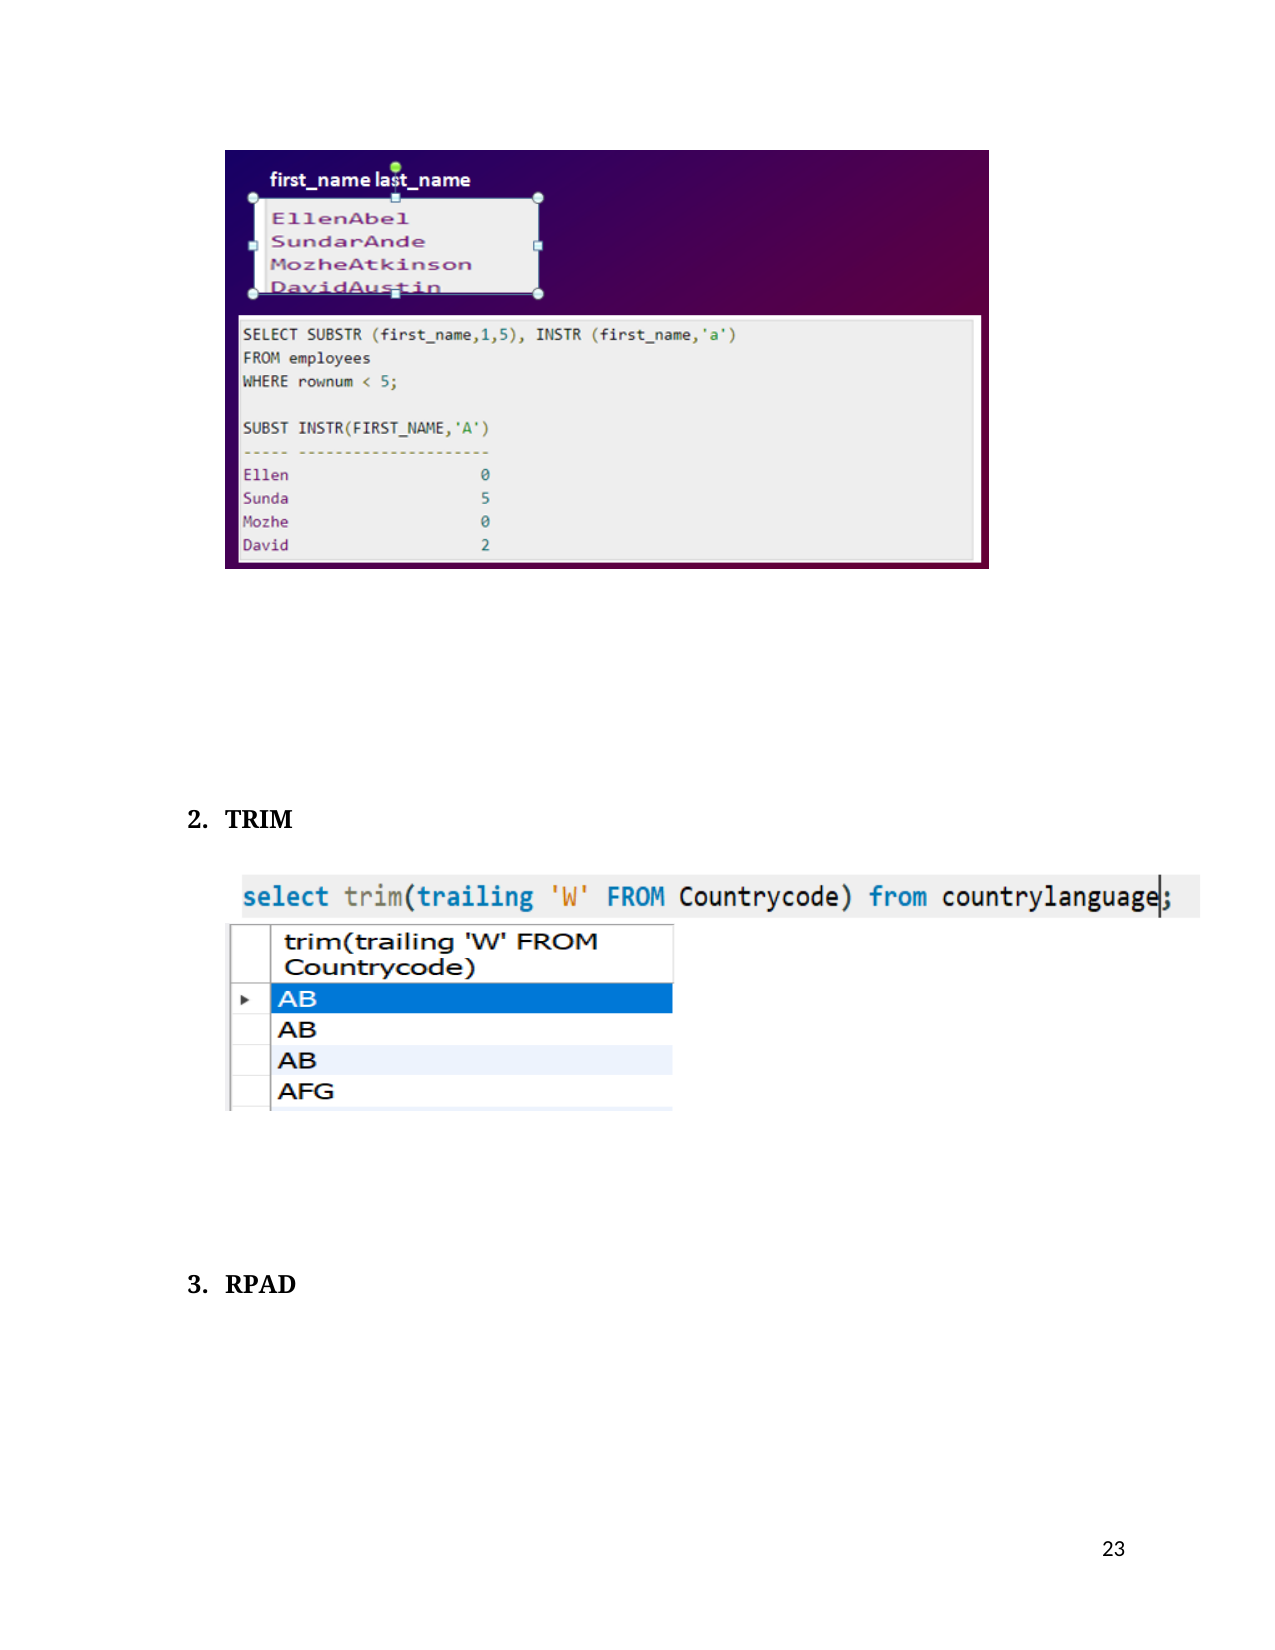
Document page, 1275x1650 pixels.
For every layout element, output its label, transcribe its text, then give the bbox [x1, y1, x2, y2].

picture [225, 150, 989, 569]
picture [225, 872, 1200, 921]
list RPAD [187, 1267, 1125, 1301]
list TRIM [187, 801, 1125, 836]
picture [225, 923, 675, 1111]
